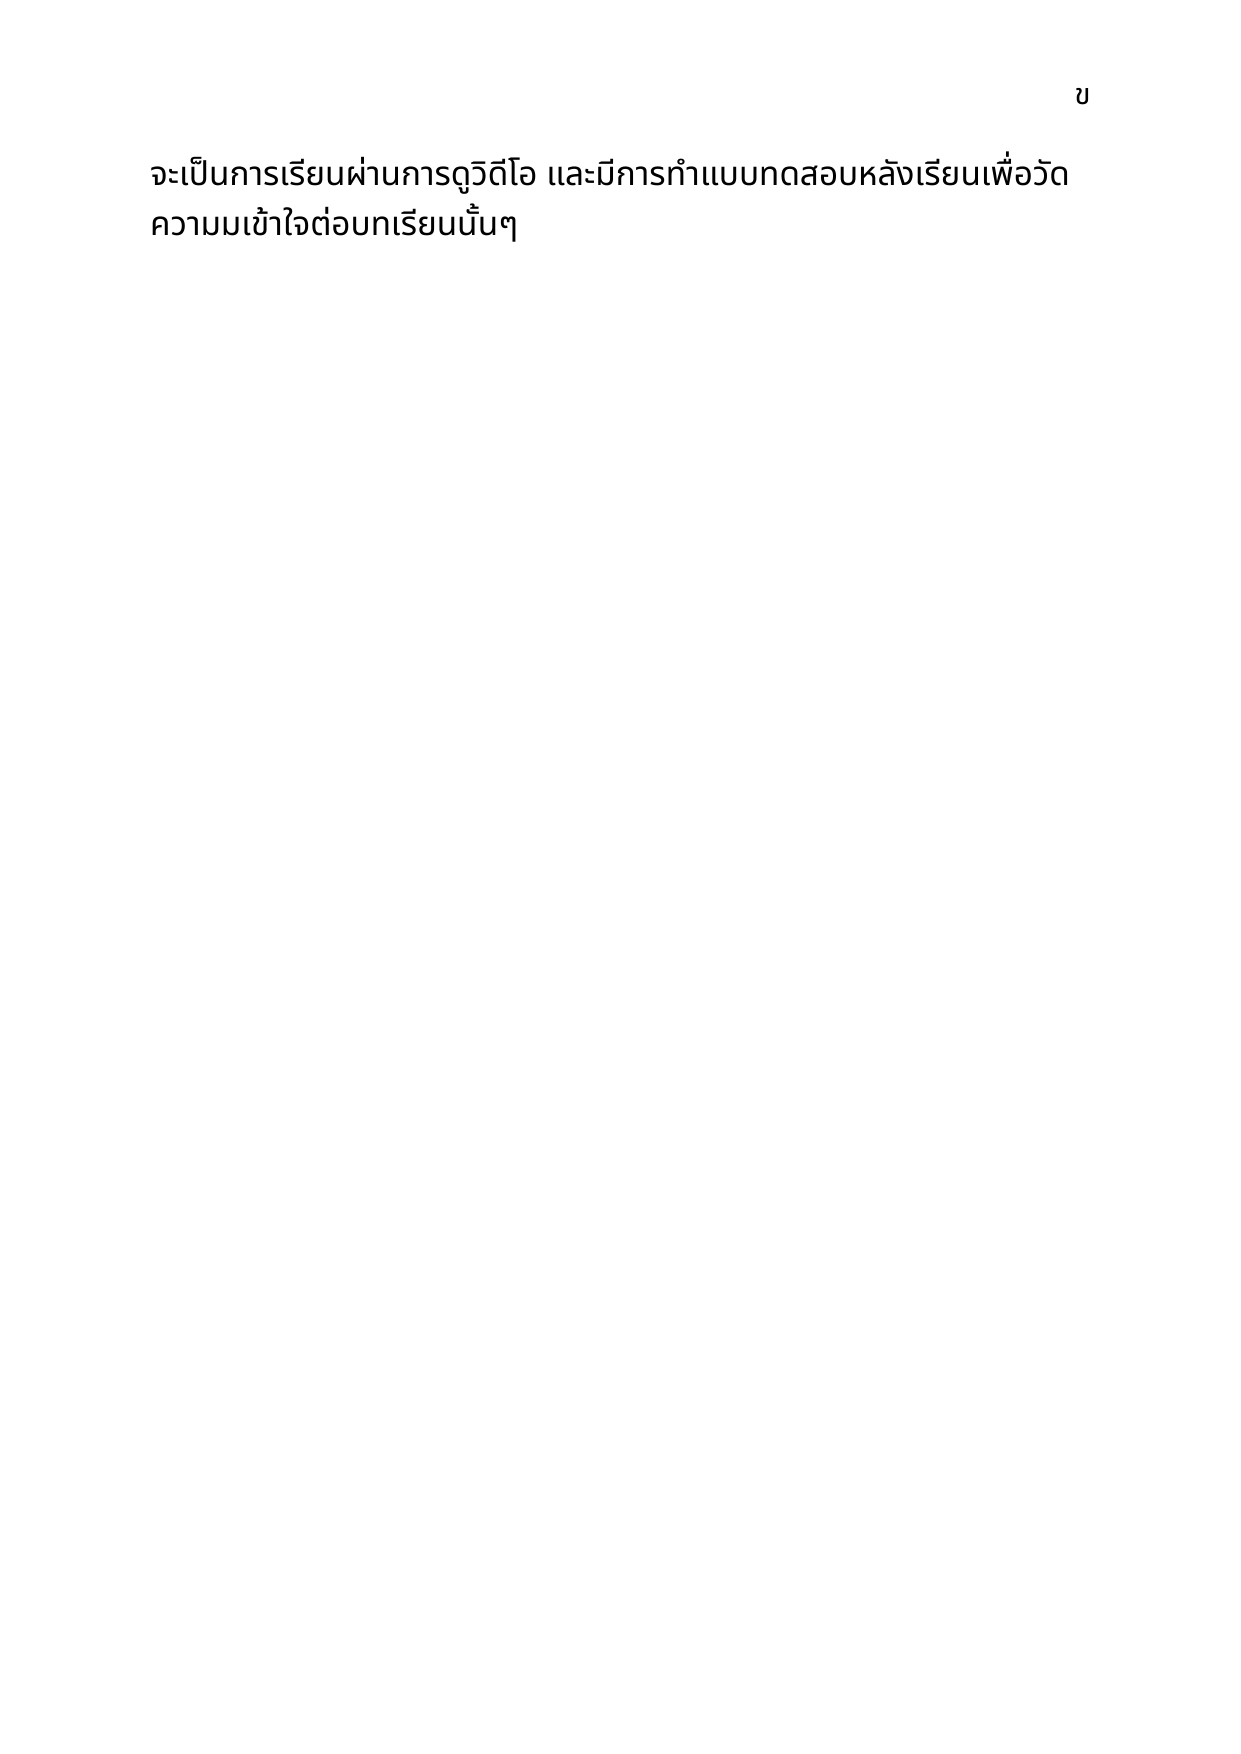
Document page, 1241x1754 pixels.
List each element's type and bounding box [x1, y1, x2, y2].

text [150, 150, 1090, 251]
